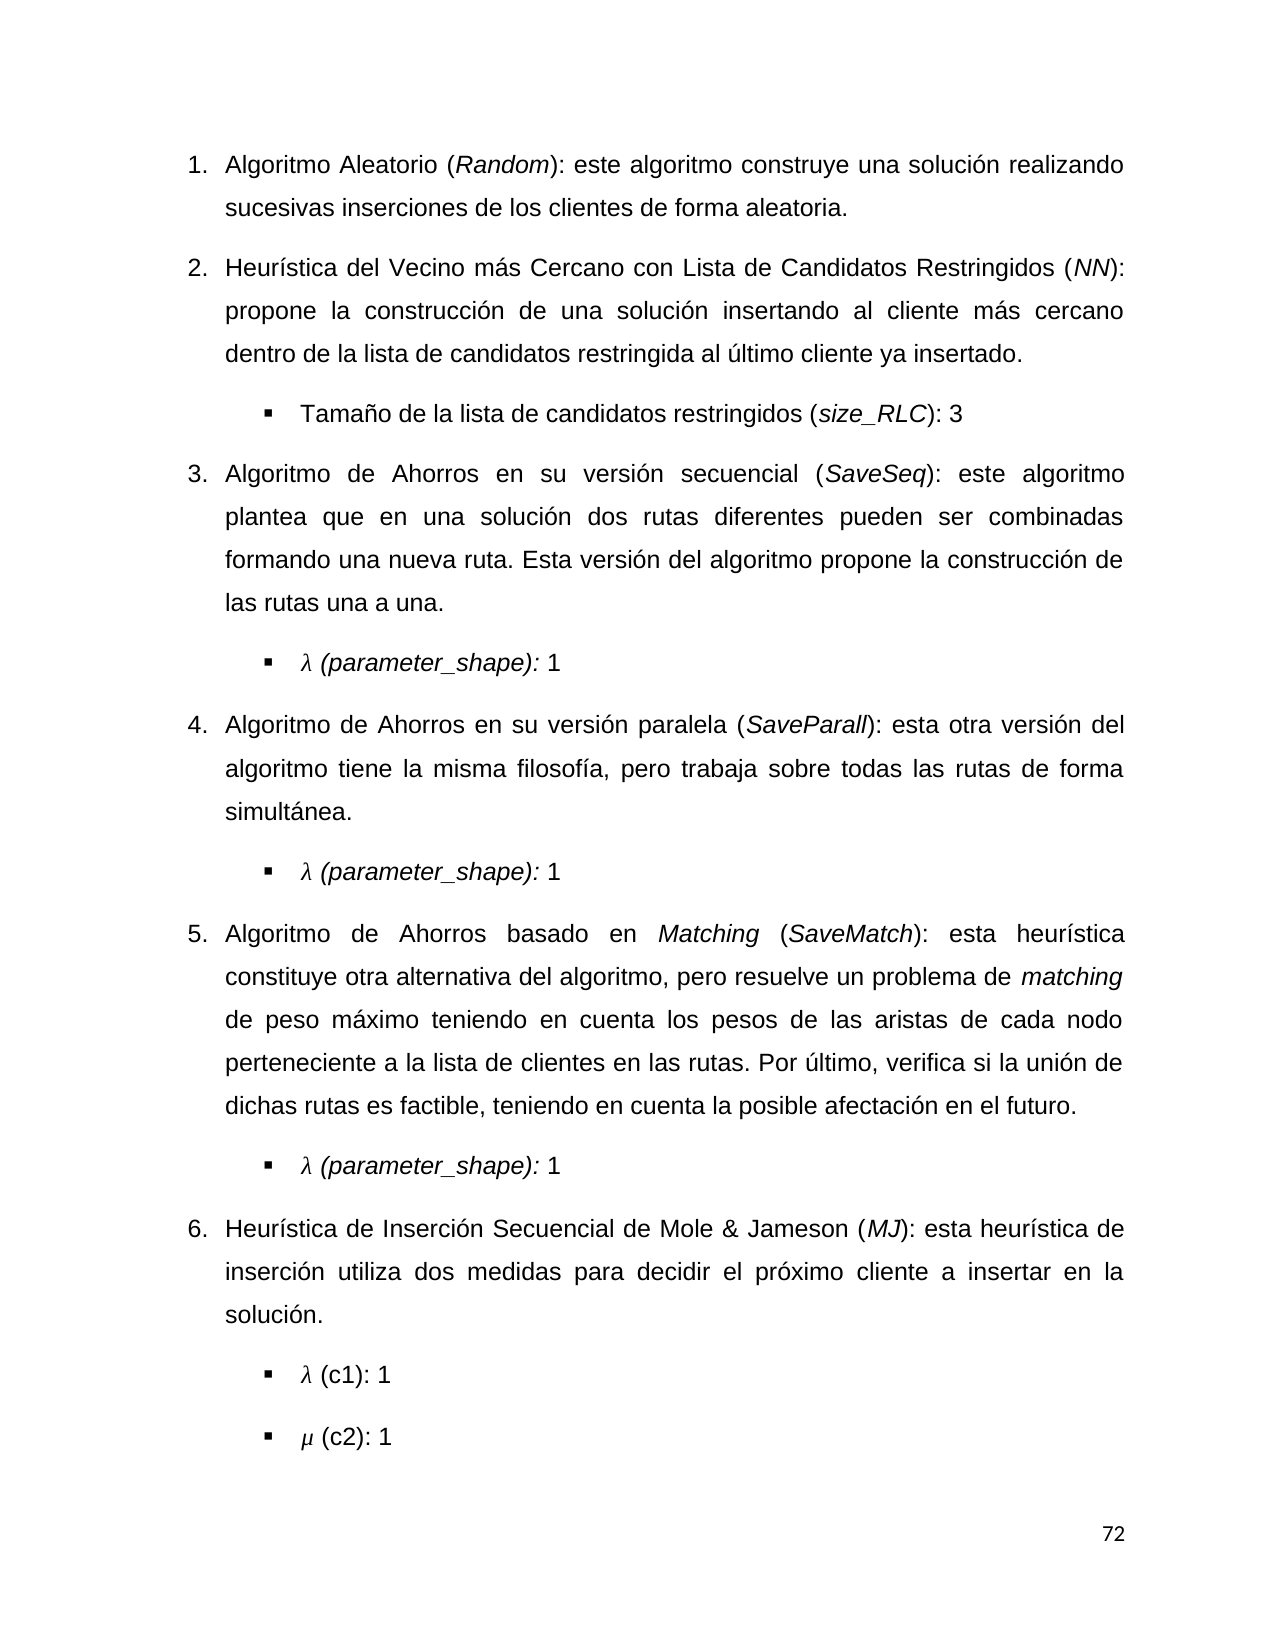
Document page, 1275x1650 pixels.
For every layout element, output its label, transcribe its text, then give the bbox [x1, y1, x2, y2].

list Algoritmo de Ahorros en su versión secuencial (SaveSeq): este algoritmo plantea que en una solución dos rutas diferentes pueden ser combinadas formando una nueva ruta. Esta versión del algoritmo propone la construcción de las rutas una a una. [187, 459, 1125, 617]
list Tamaño de la lista de candidatos restringidos (size_RLC): 3 [262, 399, 1125, 428]
list (parameter_shape): 1 [262, 648, 1125, 679]
list (c2): 1 [262, 1422, 1125, 1453]
list Algoritmo Aleatorio (Random): este algoritmo construye una solución realizando sucesivas inserciones de los clientes de forma aleatoria. [187, 150, 1125, 222]
list Algoritmo de Ahorros basado en Matching (SaveMatch): esta heurística constituye otra alternativa del algoritmo, pero resuelve un problema de matching de peso máximo teniendo en cuenta los pesos de las aristas de cada nodo perteneciente a la lista de clientes en las rutas. Por último, verifica si la unión de dichas rutas es factible, teniendo en cuenta la posible afectación en el futuro. [187, 919, 1125, 1120]
list (c1): 1 [262, 1359, 1125, 1391]
list Algoritmo de Ahorros en su versión paralela (SaveParall): esta otra versión del algoritmo tiene la misma filosofía, pero trabaja sobre todas las rutas de forma simultánea. [187, 710, 1125, 825]
list (parameter_shape): 1 [262, 856, 1125, 888]
list (parameter_shape): 1 [262, 1151, 1125, 1182]
list Heurística del Vecino más Cercano con Lista de Candidatos Restringidos (NN): propone la construcción de una solución insertando al cliente más cercano dentro de la lista de candidatos restringida al último cliente ya insertado. [187, 253, 1125, 368]
list Heurística de Inserción Secuencial de Mole & Jameson (MJ): esta heurística de inserción utiliza dos medidas para decidir el próximo cliente a insertar en la solución. [187, 1213, 1125, 1328]
